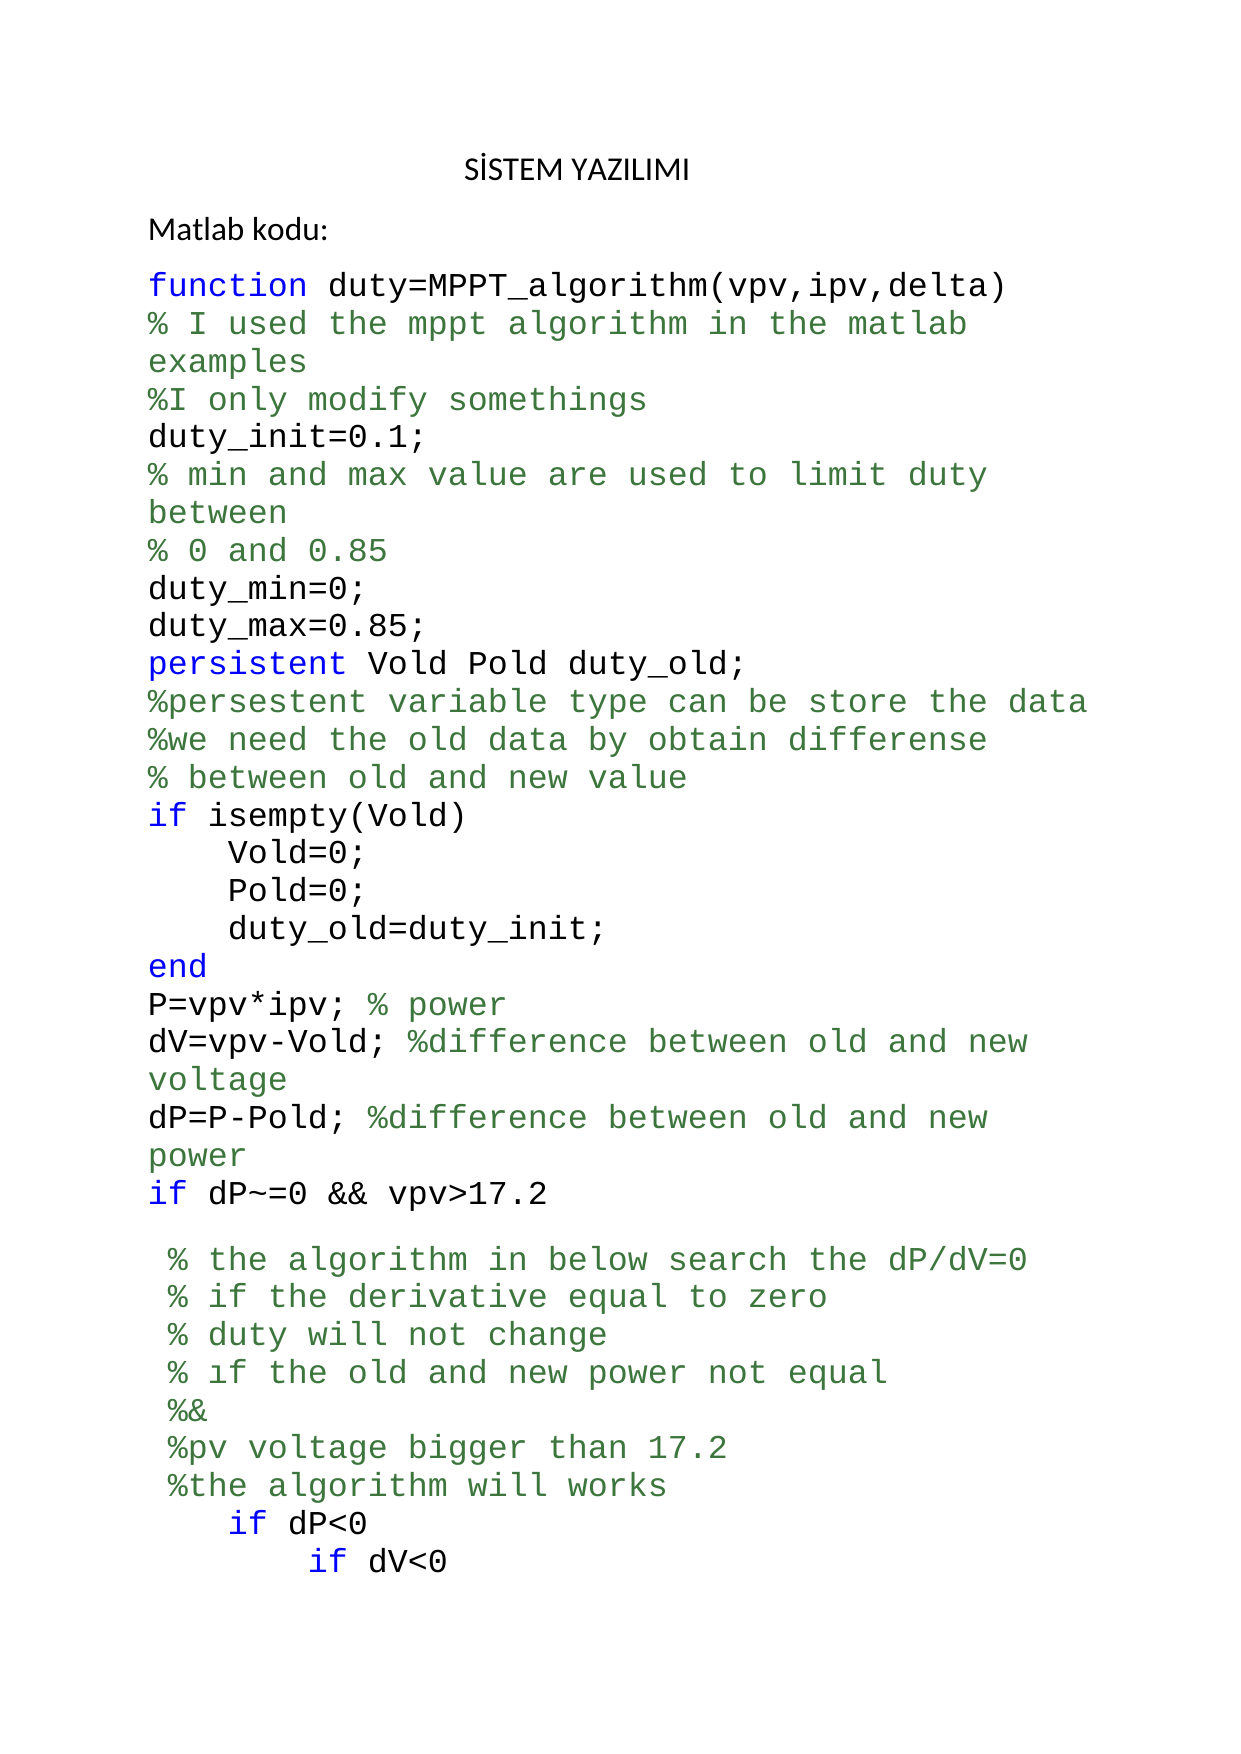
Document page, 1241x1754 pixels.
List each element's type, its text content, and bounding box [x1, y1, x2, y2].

text duty_min=0; [148, 571, 1093, 609]
text duty_old=duty_init; [148, 912, 1093, 949]
text %I only modify somethings [148, 382, 1093, 420]
text %pv voltage bigger than 17.2 [148, 1431, 1093, 1469]
text if dV<0 [148, 1545, 1093, 1582]
text dV=vpv-Vold; %difference between old and new voltage [148, 1025, 1093, 1101]
text % ıf the old and new power not equal [148, 1356, 1093, 1393]
text % 0 and 0.85 [148, 533, 1093, 571]
text if isempty(Vold) [148, 798, 1093, 836]
text % duty will not change [148, 1318, 1093, 1356]
text function duty=MPPT_algorithm(vpv,ipv,delta) [148, 269, 1093, 307]
text % I used the mppt algorithm in the matlab examples [148, 307, 1093, 382]
text %persestent variable type can be store the data [148, 685, 1093, 723]
text P=vpv*ipv; % power [148, 987, 1093, 1025]
text dP=P-Pold; %difference between old and new power [148, 1101, 1093, 1176]
text persistent Vold Pold duty_old; [148, 647, 1093, 685]
text duty_max=0.85; [148, 609, 1093, 647]
text % between old and new value [148, 760, 1093, 798]
text duty_init=0.1; [148, 420, 1093, 458]
text %we need the old data by obtain differense [148, 723, 1093, 760]
text % the algorithm in below search the dP/dV=0 [148, 1242, 1093, 1280]
text Matlab kodu: [148, 208, 1093, 249]
text SİSTEM YAZILIMI [148, 148, 1093, 188]
text if dP<0 [148, 1507, 1093, 1545]
text %the algorithm will works [148, 1469, 1093, 1507]
text Pold=0; [148, 874, 1093, 912]
text Vold=0; [148, 836, 1093, 874]
text if dP~=0 && vpv>17.2 [148, 1176, 1093, 1214]
text %& [148, 1393, 1093, 1431]
text % min and max value are used to limit duty between [148, 458, 1093, 533]
text end [148, 949, 1093, 987]
text % if the derivative equal to zero [148, 1280, 1093, 1318]
